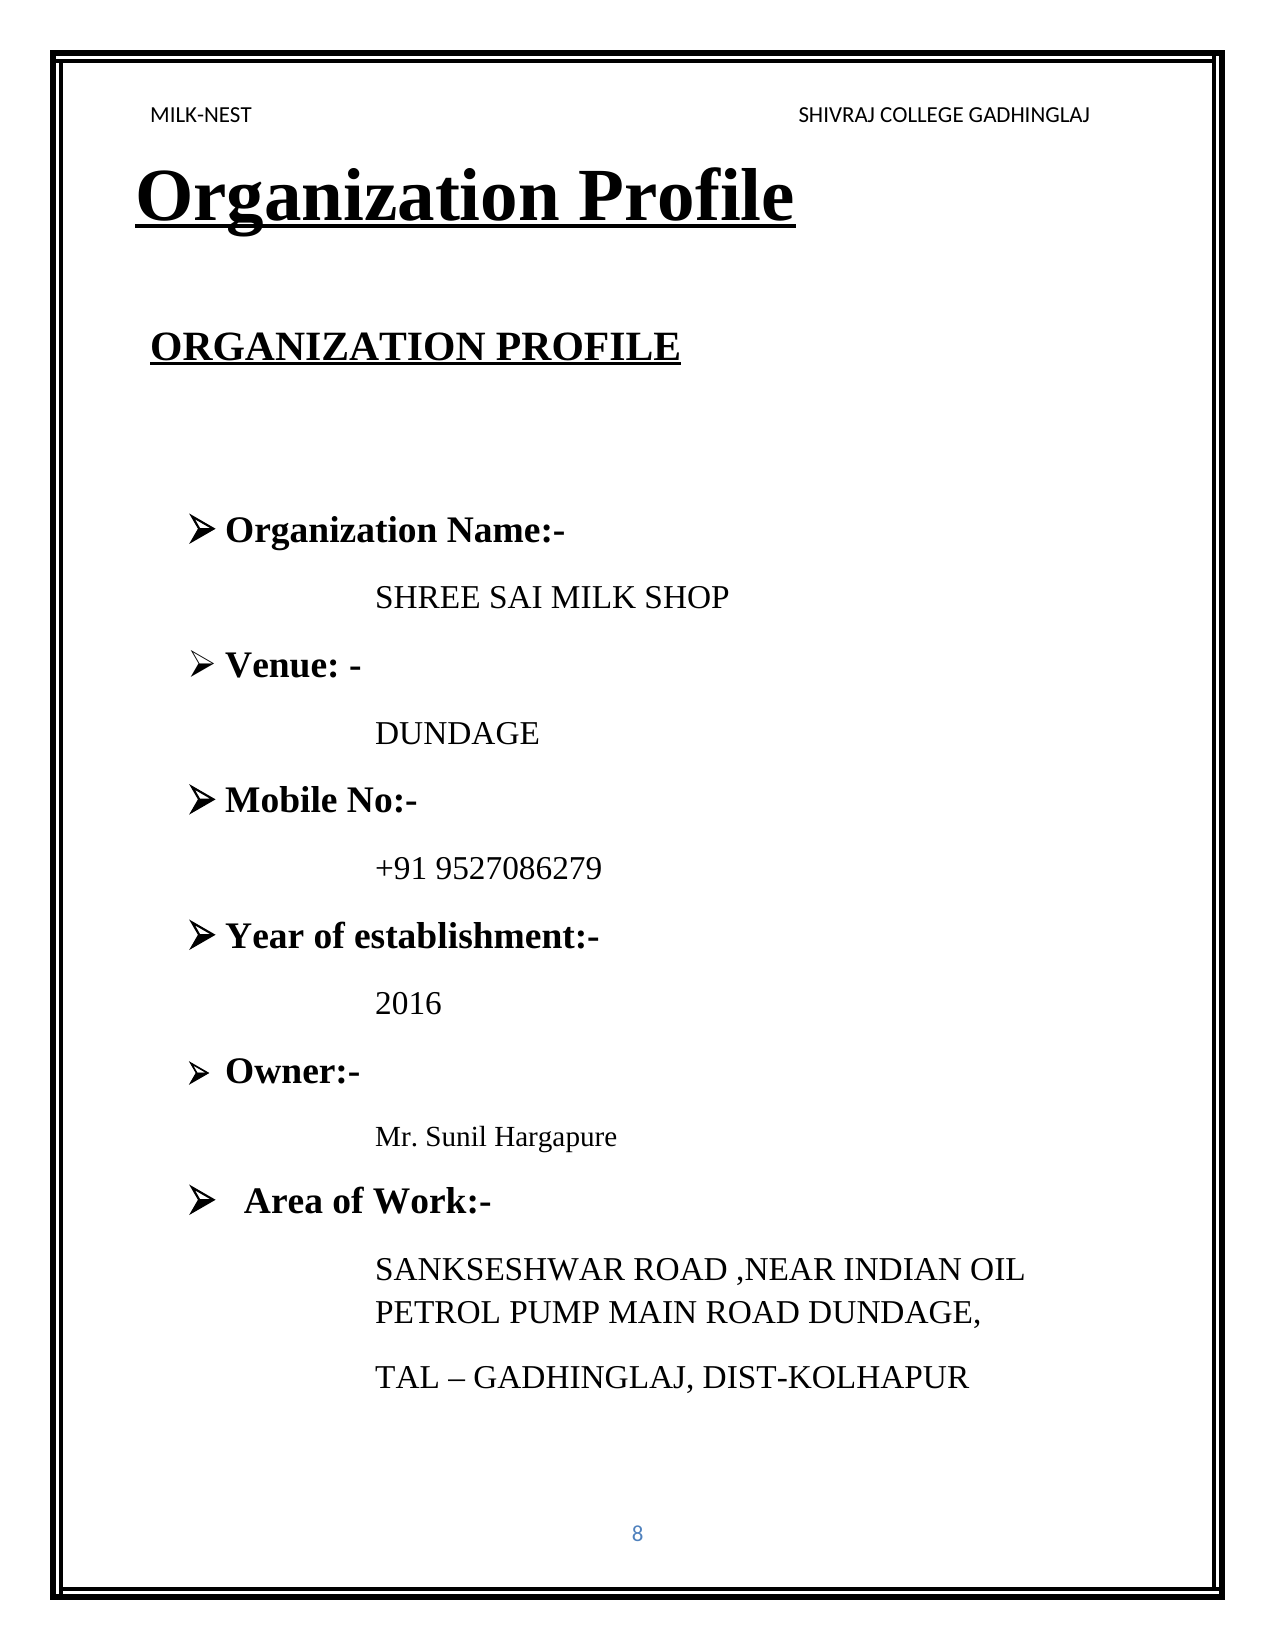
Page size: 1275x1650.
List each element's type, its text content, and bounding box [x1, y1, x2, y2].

list Owner:- [187, 1048, 1125, 1092]
text SHREE SAI MILK SHOP [375, 578, 1125, 616]
text ORGANIZATION PROFILE [150, 321, 1125, 369]
list Venue: - [187, 643, 1125, 686]
list Organization Profile [135, 150, 1125, 236]
text 2016 [375, 984, 1125, 1022]
text +91 9527086279 [375, 848, 1125, 887]
list Organization Name:- [187, 507, 1125, 550]
text Mr. Sunil Hargapure [375, 1119, 1125, 1152]
list Mobile No:- [187, 778, 1125, 821]
text SANKSESHWAR ROAD ,NEAR INDIAN OIL PETROL PUMP MAIN ROAD DUNDAGE, [375, 1249, 1125, 1331]
list Year of establishment:- [187, 913, 1125, 956]
list Area of Work:- [187, 1178, 1125, 1221]
text TAL – GADHINGLAJ, DIST-KOLHAPUR [375, 1358, 1125, 1396]
text DUNDAGE [375, 713, 1125, 751]
